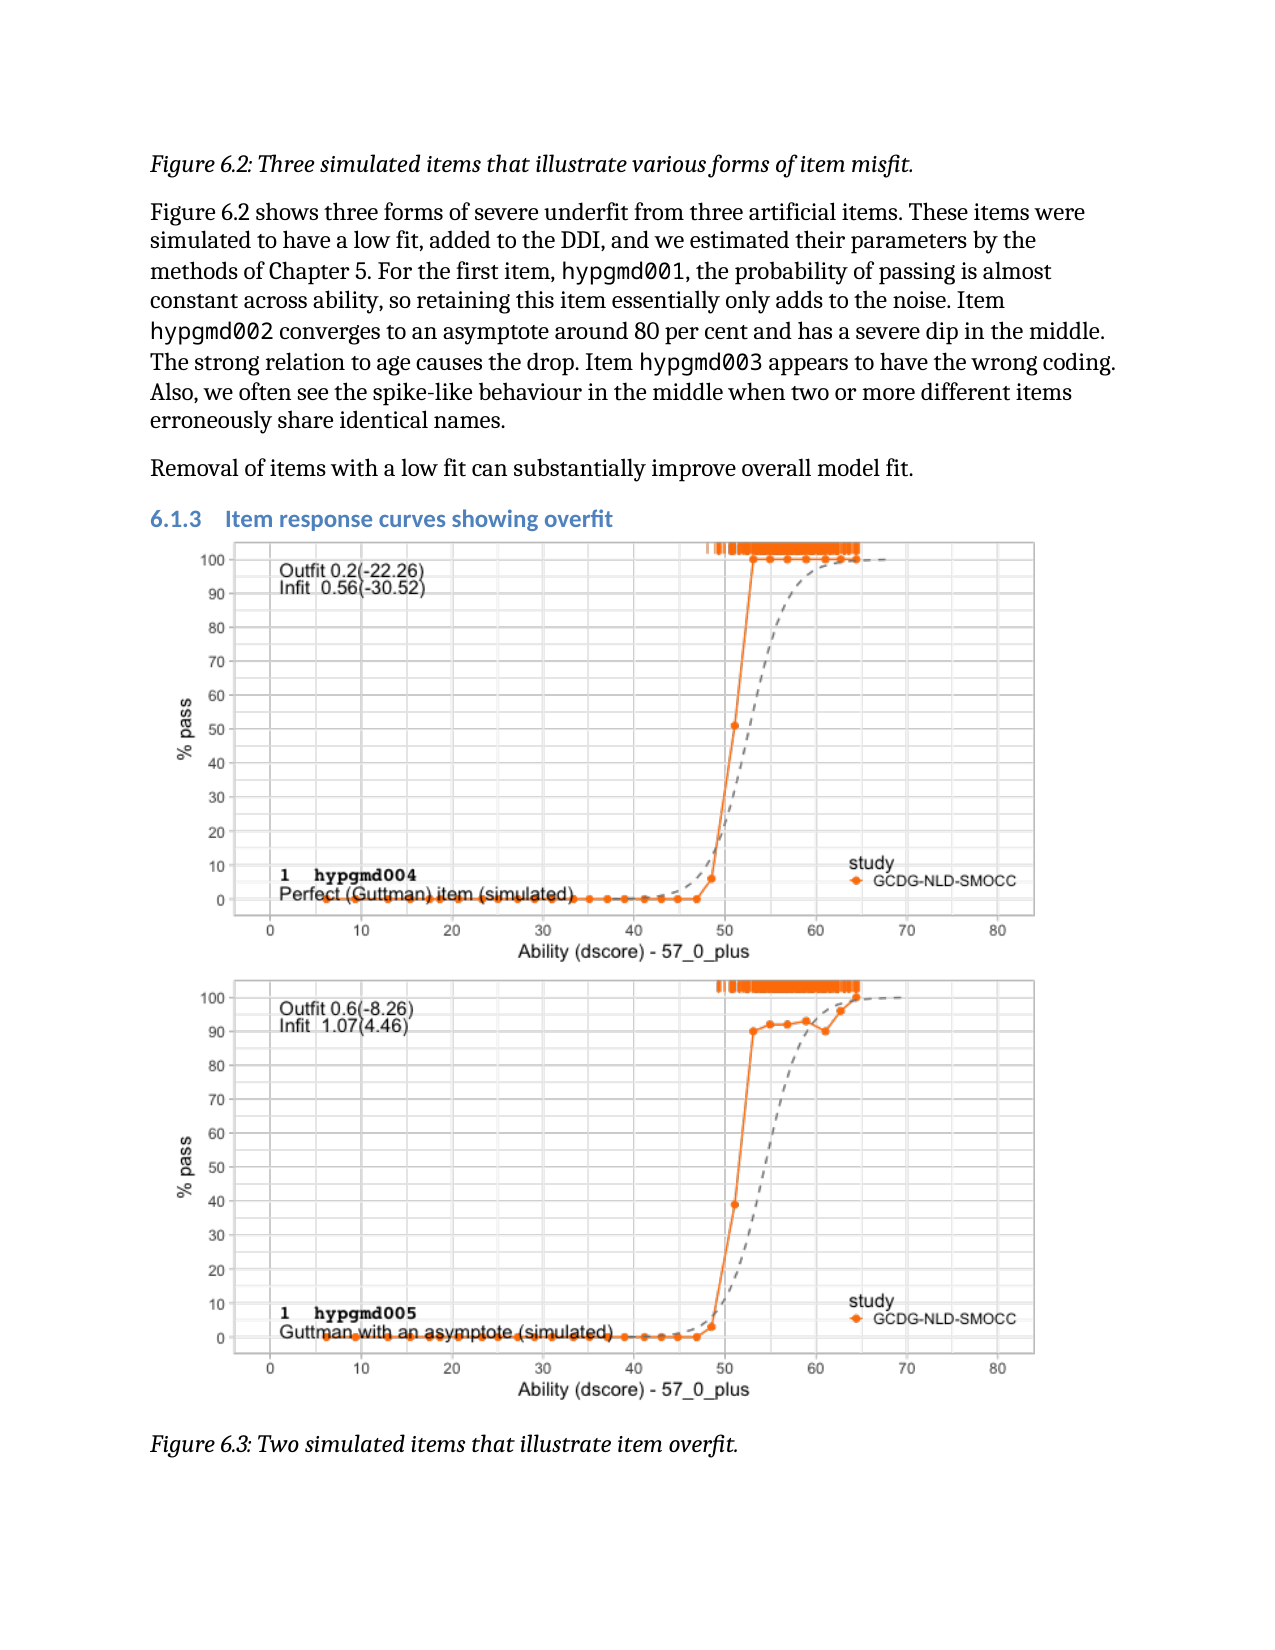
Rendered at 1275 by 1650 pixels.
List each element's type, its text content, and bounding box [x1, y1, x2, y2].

subtitle 6.1.3 Item response curves showing overfit [150, 503, 1125, 534]
text Removal of items with a low fit can substantially improve overall model fit. [150, 454, 1125, 482]
text Figure 6.2: Three simulated items that illustrate various forms of item misfit. [150, 150, 1125, 179]
text Figure 6.2 shows three forms of severe underfit from three artificial items. These items were simulated to have a low fit, added to the DDI, and we estimated their parameters by the methods of Chapter 5. For the first item, hypgmd001, the probability of passing is almost constant across ability, so retaining this item essentially only adds to the noise. Item hypgmd002 converges to an asymptote around 80 per cent and has a severe dip in the middle. The strong relation to age causes the drop. Item hypgmd003 appears to have the wrong coding. Also, we often see the spike-like behaviour in the middle when two or more different items erroneously share identical names. [150, 197, 1125, 435]
picture [168, 533, 1044, 1409]
text Figure 6.3: Two simulated items that illustrate item overfit. [150, 1430, 1125, 1458]
